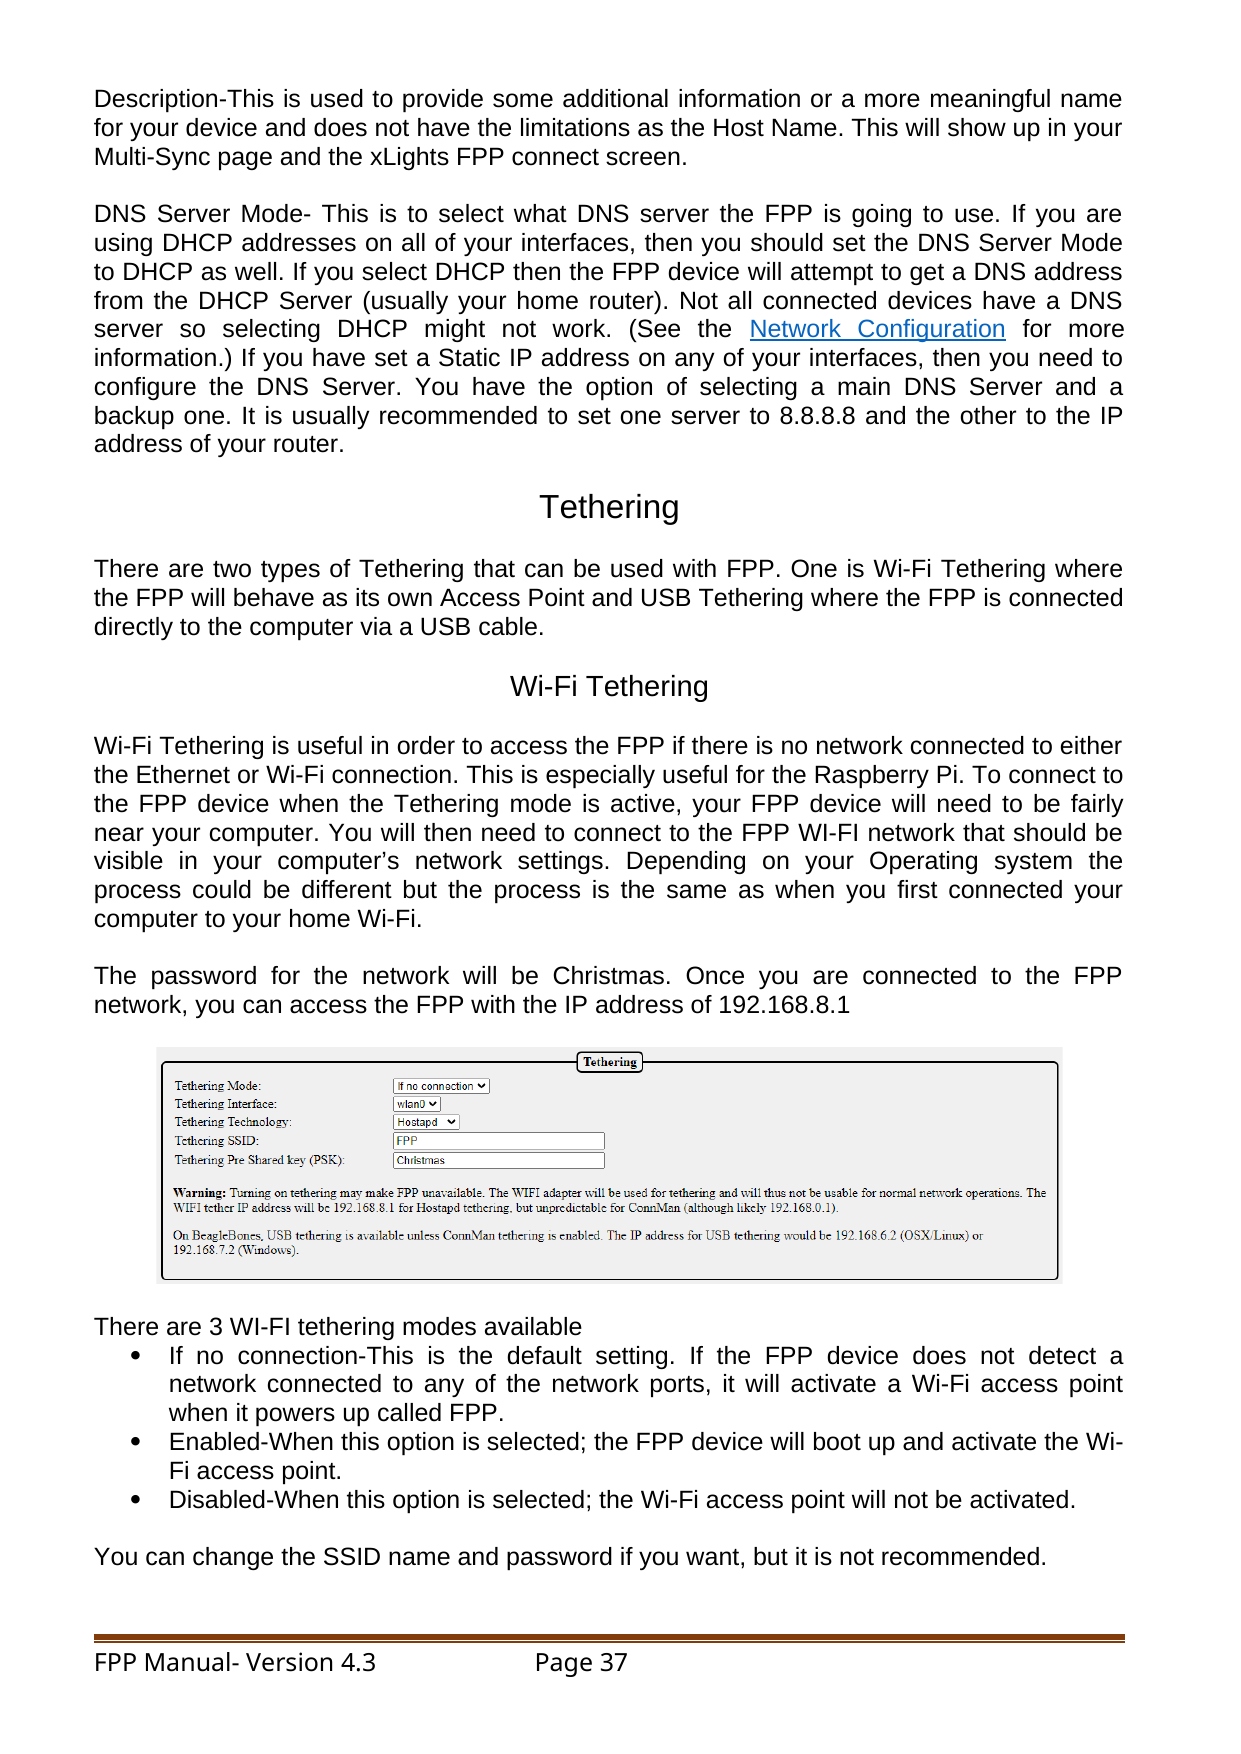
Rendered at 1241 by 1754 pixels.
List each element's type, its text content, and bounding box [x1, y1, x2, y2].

text DNS Server Mode- This is to select what DNS server the FPP is going to use. If you are using DHCP addresses on all of your interfaces, then you should set the DNS Server Mode to DHCP as well. If you select DHCP then the FPP device will attempt to get a DNS address from the DHCP Server (usually your home router). Not all connected devices have a DNS server so selecting DHCP might not work. (See the Network Configuration for more information.) If you have set a Static IP address on any of your interfaces, then you need to configure the DNS Server. You have the option of selecting a main DNS Server and a backup one. It is usually recommended to set one server to 8.8.8.8 and the other to the IP address of your router. [94, 199, 1125, 458]
picture [156, 1047, 1063, 1284]
text You can change the SSID name and password if you want, but it is not recommended. [94, 1542, 1125, 1571]
list If no connection-This is the default setting. If the FPP device does not detect a network connected to any of the network ports, it will activate a Wi-Fi access point when it powers up called FPP. [131, 1341, 1125, 1427]
list Disabled-When this option is selected; the Wi-Fi access point will not be activated. [131, 1484, 1125, 1513]
text There are 3 WI-FI tethering modes available [94, 1312, 1125, 1341]
text There are two types of Tethering that can be used with FPP. One is Wi-Fi Tethering where the FPP will behave as its own Access Point and USB Tethering where the FPP is connected directly to the computer via a USB cable. [94, 554, 1125, 640]
text The password for the network will be Christmas. Once you are connected to the FPP network, you can access the FPP with the IP address of 192.168.8.1 [94, 961, 1125, 1019]
text Wi-Fi Tethering is useful in order to access the FPP if there is no network connected to either the Ethernet or Wi-Fi connection. This is especially useful for the Raspberry Pi. To connect to the FPP device when the Tethering mode is active, your FPP device will need to be fairly near your computer. You will then need to connect to the FPP WI-FI network that should be visible in your computer’s network settings. Depending on your Operating system the process could be different but the process is the same as when you first connected your computer to your home Wi-Fi. [94, 731, 1125, 933]
list Enabled-When this option is selected; the FPP device will boot up and activate the Wi-Fi access point. [131, 1427, 1125, 1484]
text Description-This is used to provide some additional information or a more meaningful name for your device and does not have the limitations as the Host Name. This will show up in your Multi-Sync page and the xLights FPP connect screen. [94, 84, 1125, 171]
subtitle Tethering [94, 487, 1125, 525]
subtitle Wi-Fi Tethering [94, 669, 1125, 703]
